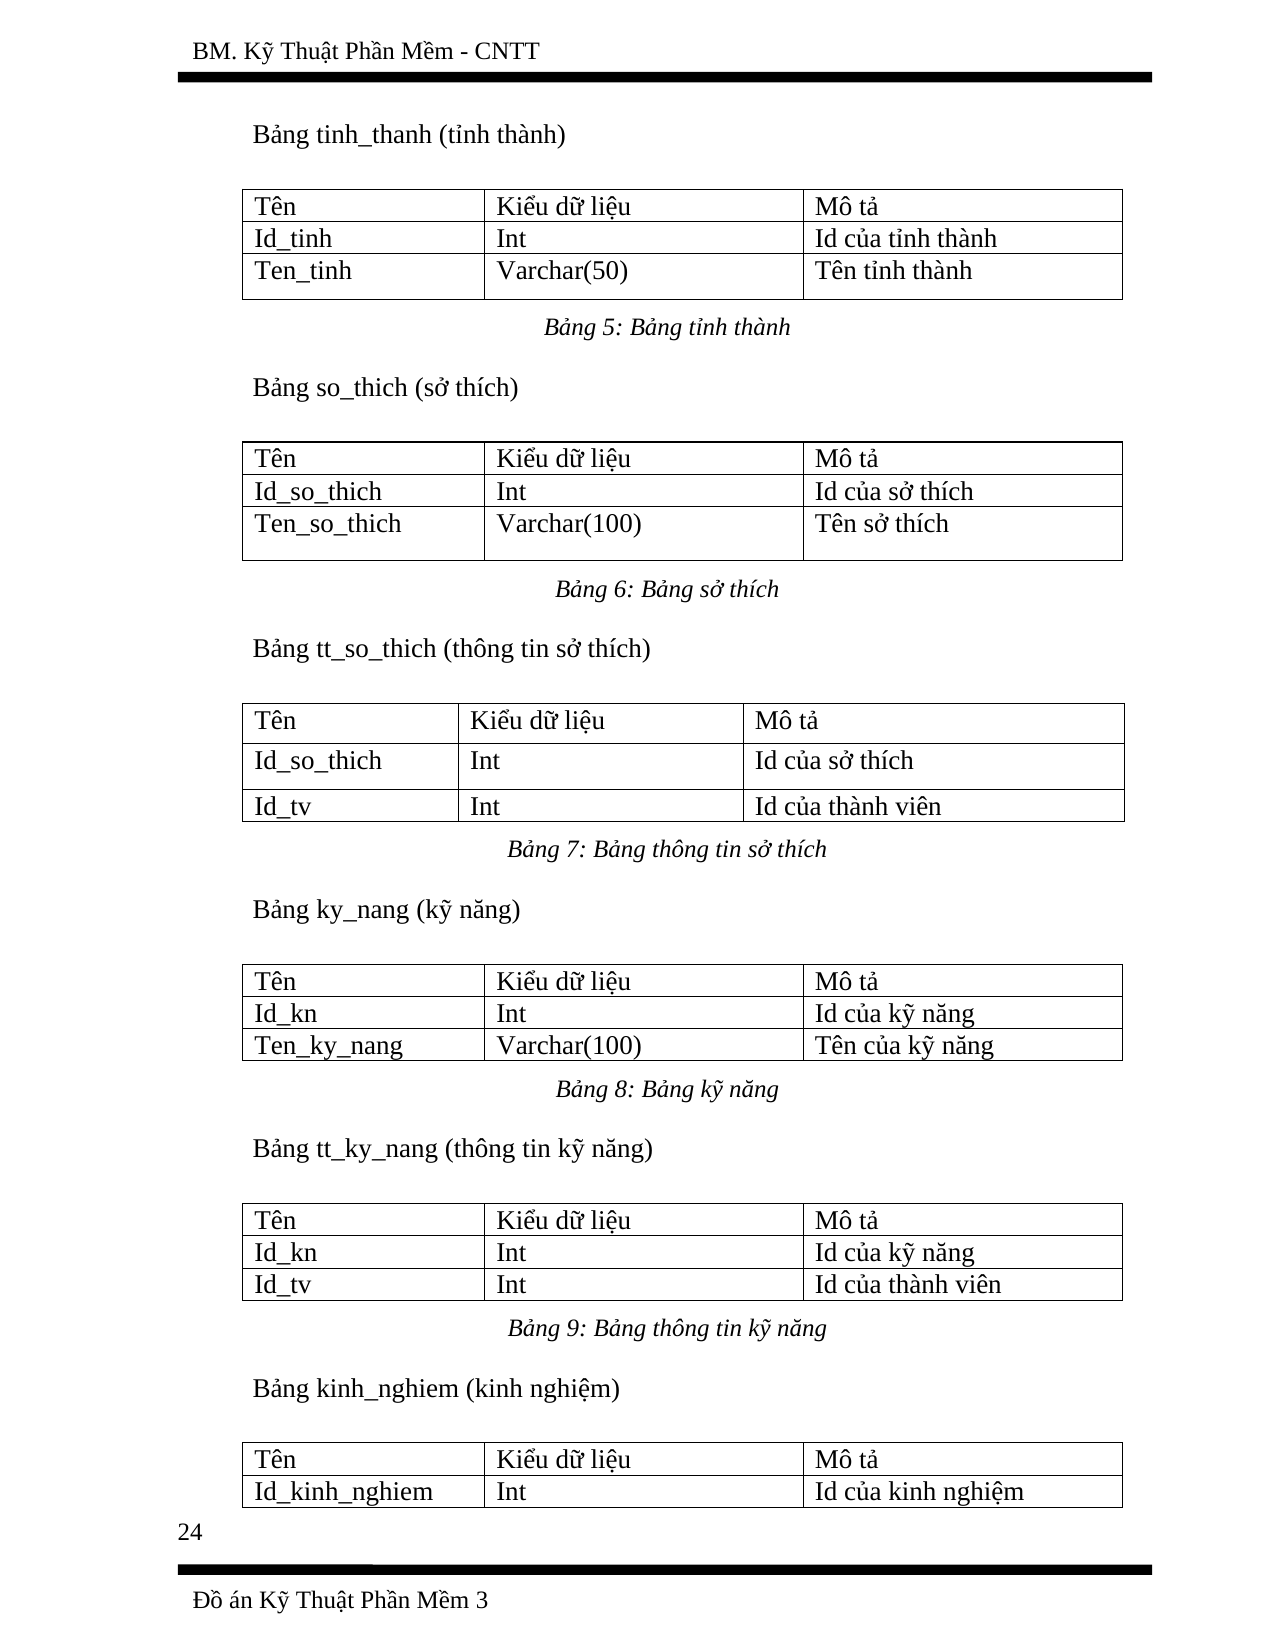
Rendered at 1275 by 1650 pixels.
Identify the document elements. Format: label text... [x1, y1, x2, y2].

table_cell Id của sở thích [744, 744, 1124, 789]
table_cell Varchar(100) [485, 1029, 803, 1060]
table_header Tên [243, 443, 484, 474]
table_cell Int [485, 222, 803, 253]
table_cell Ten_ky_nang [243, 1029, 484, 1060]
text Bảng 5: Bảng tỉnh thành [177, 312, 1157, 341]
text Bảng 8: Bảng kỹ năng [177, 1074, 1157, 1103]
table_header Kiểu dữ liệu [485, 1204, 803, 1235]
text Bảng tt_ky_nang (thông tin kỹ năng) [177, 1133, 1157, 1164]
table_cell Int [485, 1476, 803, 1507]
table_header Mô tả [804, 1443, 1122, 1474]
table_header Kiểu dữ liệu [459, 704, 743, 743]
table_cell Id_tinh [243, 222, 484, 253]
table_cell Id_kinh_nghiem [243, 1476, 484, 1507]
table_cell Int [485, 1269, 803, 1299]
table_cell Varchar(50) [485, 254, 803, 299]
text Bảng so_thich (sở thích) [177, 371, 1157, 402]
table_cell Id của tỉnh thành [804, 222, 1122, 253]
table_cell Id_tv [243, 1269, 484, 1299]
text Bảng 9: Bảng thông tin kỹ năng [177, 1313, 1157, 1342]
table_cell Int [459, 744, 743, 789]
table_cell Id của kinh nghiệm [804, 1476, 1122, 1507]
table_cell Int [485, 1236, 803, 1267]
text Bảng tinh_thanh (tỉnh thành) [177, 118, 1157, 149]
text Bảng ky_nang (kỹ năng) [177, 893, 1157, 924]
table_header Kiểu dữ liệu [485, 1443, 803, 1474]
table_cell Id của kỹ năng [804, 1236, 1122, 1267]
table_header Tên [243, 1443, 484, 1474]
table_cell Int [459, 790, 743, 821]
table_cell Tên của kỹ năng [804, 1029, 1122, 1060]
table_cell Id của thành viên [744, 790, 1124, 821]
table_header Tên [243, 965, 484, 996]
table_header Mô tả [744, 704, 1124, 743]
table_cell Tên tỉnh thành [804, 254, 1122, 299]
table_header Kiểu dữ liệu [485, 965, 803, 996]
table_cell Id_kn [243, 1236, 484, 1267]
table_cell Int [485, 997, 803, 1028]
table_cell Id của kỹ năng [804, 997, 1122, 1028]
list Bảng tt_so_thich (thông tin sở thích) [252, 632, 1157, 663]
table_header Mô tả [804, 965, 1122, 996]
table_cell Id của thành viên [804, 1269, 1122, 1299]
table_header Kiểu dữ liệu [485, 190, 803, 221]
table_cell Int [485, 475, 803, 506]
table_cell Id_tv [243, 790, 458, 821]
table_cell Id của sở thích [804, 475, 1122, 506]
table_cell Id_kn [243, 997, 484, 1028]
table_cell Id_so_thich [243, 475, 484, 506]
table_header Mô tả [804, 1204, 1122, 1235]
table_header Tên [243, 704, 458, 743]
table_cell Ten_tinh [243, 254, 484, 299]
text Bảng kinh_nghiem (kinh nghiệm) [177, 1372, 1157, 1403]
table_header Tên [243, 1204, 484, 1235]
table_cell Id_so_thich [243, 744, 458, 789]
table_cell Varchar(100) [485, 507, 803, 560]
text Bảng 6: Bảng sở thích [177, 574, 1157, 602]
text Bảng 7: Bảng thông tin sở thích [177, 834, 1157, 863]
table_cell Ten_so_thich [243, 507, 484, 560]
table_header Mô tả [804, 190, 1122, 221]
table_cell Tên sở thích [804, 507, 1122, 560]
table_header Kiểu dữ liệu [485, 443, 803, 474]
table_header Tên [243, 190, 484, 221]
table_header Mô tả [804, 443, 1122, 474]
